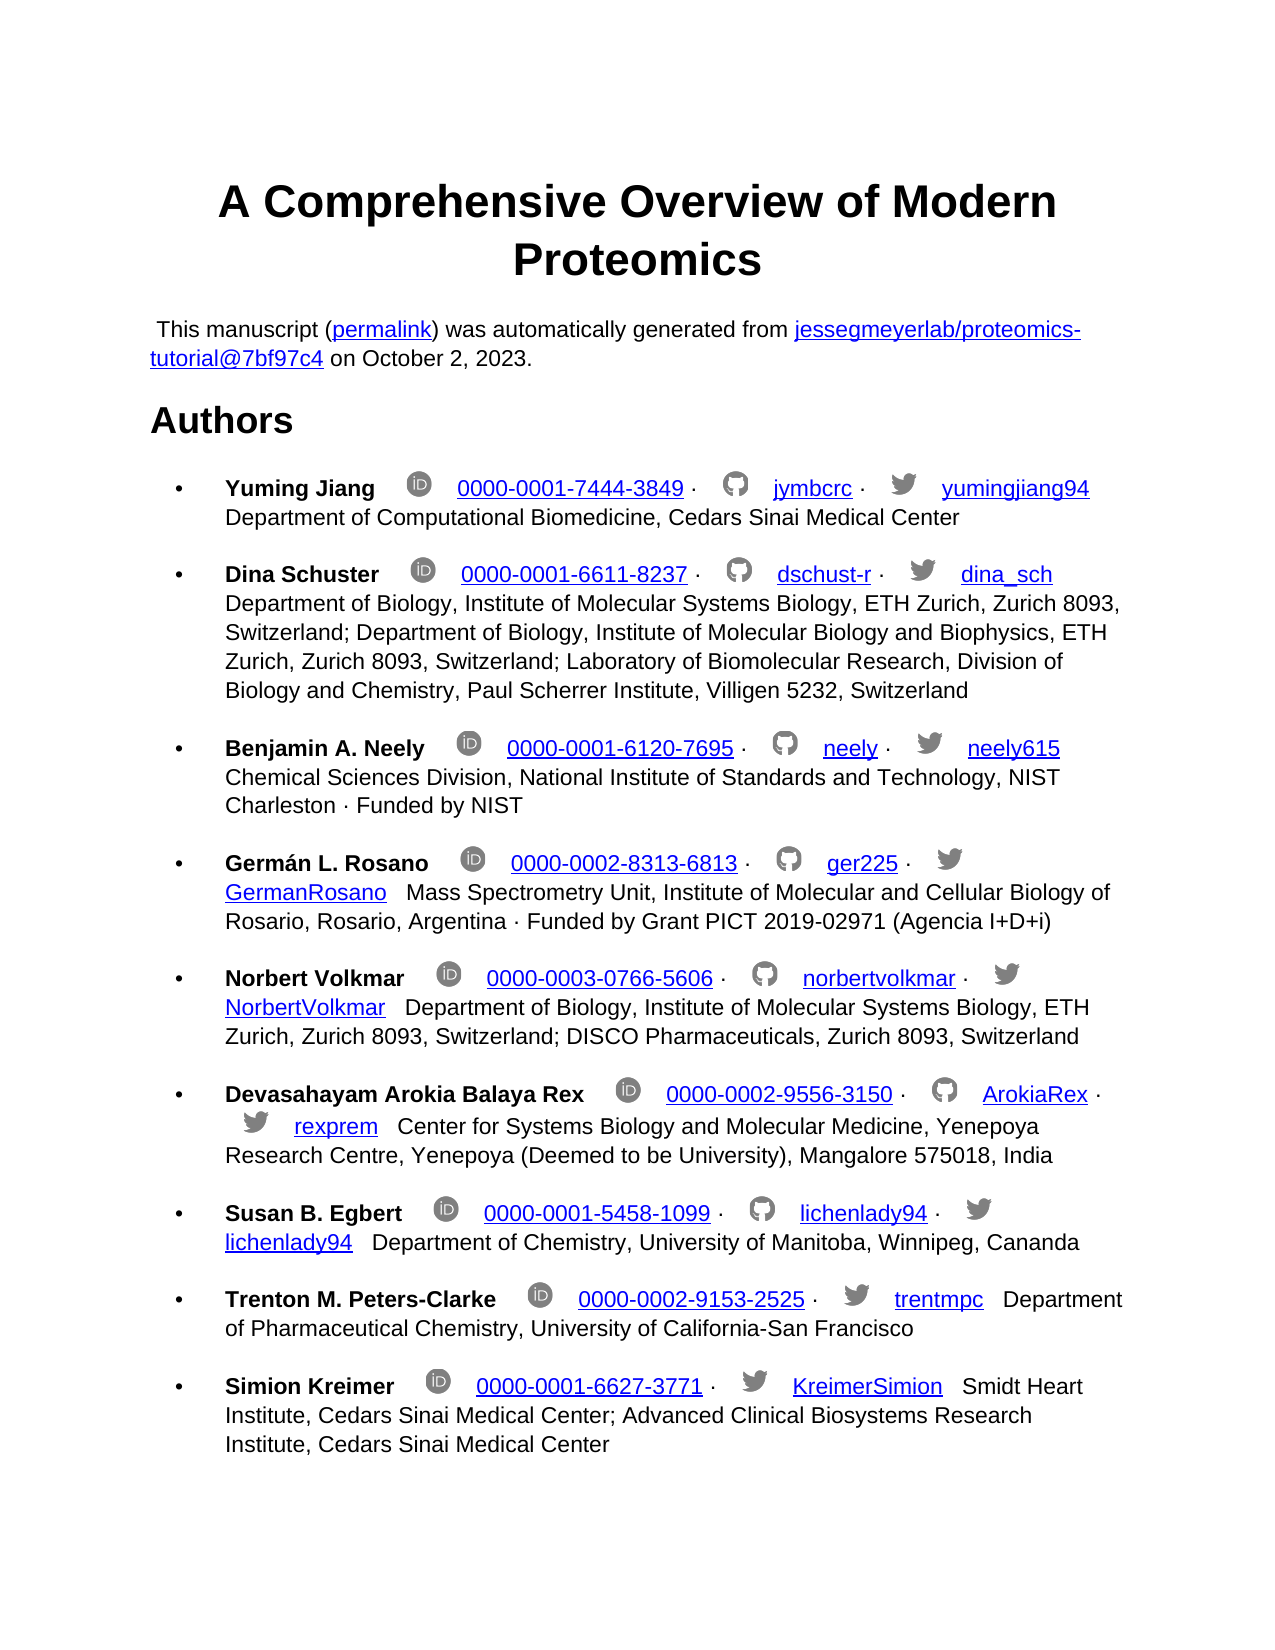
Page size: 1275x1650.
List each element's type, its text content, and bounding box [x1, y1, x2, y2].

picture [433, 1196, 459, 1222]
picture [243, 1109, 269, 1135]
picture [772, 731, 798, 756]
picture [937, 846, 963, 872]
list Yuming Jiang 0000-0001-7444-3849 · jymbcrc · yumingjiang94 Department of Computational Biomedicine, Cedars Sinai Medical Center [175, 471, 1125, 530]
picture [436, 961, 462, 987]
picture [615, 1077, 641, 1103]
picture [844, 1282, 869, 1308]
picture [527, 1282, 553, 1308]
picture [426, 1369, 451, 1394]
list Trenton M. Peters-Clarke 0000-0002-9153-2525 · trentmpc Department of Pharmaceutical Chemistry, University of California-San Francisco [175, 1283, 1125, 1341]
text This manuscript (permalink) was automatically generated from jessegmeyerlab/proteomics-tutorial@7bf97c4 on October 2, 2023. [150, 316, 1125, 371]
list Susan B. Egbert 0000-0001-5458-1099 · lichenlady94 · lichenlady94 Department of Chemistry, University of Manitoba, Winnipeg, Cananda [175, 1196, 1125, 1255]
picture [910, 557, 936, 583]
picture [460, 846, 486, 872]
list Benjamin A. Neely 0000-0001-6120-7695 · neely · neely615 Chemical Sciences Division, National Institute of Standards and Technology, NIST Charleston · Funded by NIST [175, 731, 1125, 819]
list Simion Kreimer 0000-0001-6627-3771 · KreimerSimion Smidt Heart Institute, Cedars Sinai Medical Center; Advanced Clinical Biosystems Research Institute, Cedars Sinai Medical Center [175, 1369, 1125, 1457]
picture [749, 1196, 775, 1222]
picture [406, 471, 432, 497]
picture [723, 471, 748, 497]
list Germán L. Rosano 0000-0002-8313-6813 · ger225 · GermanRosano Mass Spectrometry Unit, Institute of Molecular and Cellular Biology of Rosario, Rosario, Argentina · Funded by Grant PICT 2019-02971 (Agencia I+D+i) [175, 846, 1125, 934]
list Devasahayam Arokia Balaya Rex 0000-0002-9556-3150 · ArokiaRex · rexprem Center for Systems Biology and Molecular Medicine, Yenepoya Research Centre, Yenepoya (Deemed to be University), Mangalore 575018, India [175, 1077, 1125, 1168]
list Dina Schuster 0000-0001-6611-8237 · dschust-r · dina_sch Department of Biology, Institute of Molecular Systems Biology, ETH Zurich, Zurich 8093, Switzerland; Department of Biology, Institute of Molecular Biology and Biophysics, ETH Zurich, Zurich 8093, Switzerland; Laboratory of Biomolecular Research, Division of Biology and Chemistry, Paul Scherrer Institute, Villigen 5232, Switzerland [175, 558, 1125, 703]
picture [917, 731, 943, 756]
picture [966, 1196, 992, 1222]
picture [776, 846, 802, 872]
picture [932, 1077, 958, 1103]
picture [752, 961, 778, 987]
picture [456, 731, 482, 756]
title A Comprehensive Overview of Modern Proteomics [150, 175, 1125, 286]
picture [742, 1369, 768, 1394]
list Norbert Volkmar 0000-0003-0766-5606 · norbertvolkmar · NorbertVolkmar Department of Biology, Institute of Molecular Systems Biology, ETH Zurich, Zurich 8093, Switzerland; DISCO Pharmaceuticals, Zurich 8093, Switzerland [175, 962, 1125, 1049]
picture [410, 557, 436, 583]
picture [891, 471, 917, 497]
subtitle Authors [150, 399, 1125, 442]
picture [726, 557, 752, 583]
picture [994, 961, 1020, 987]
